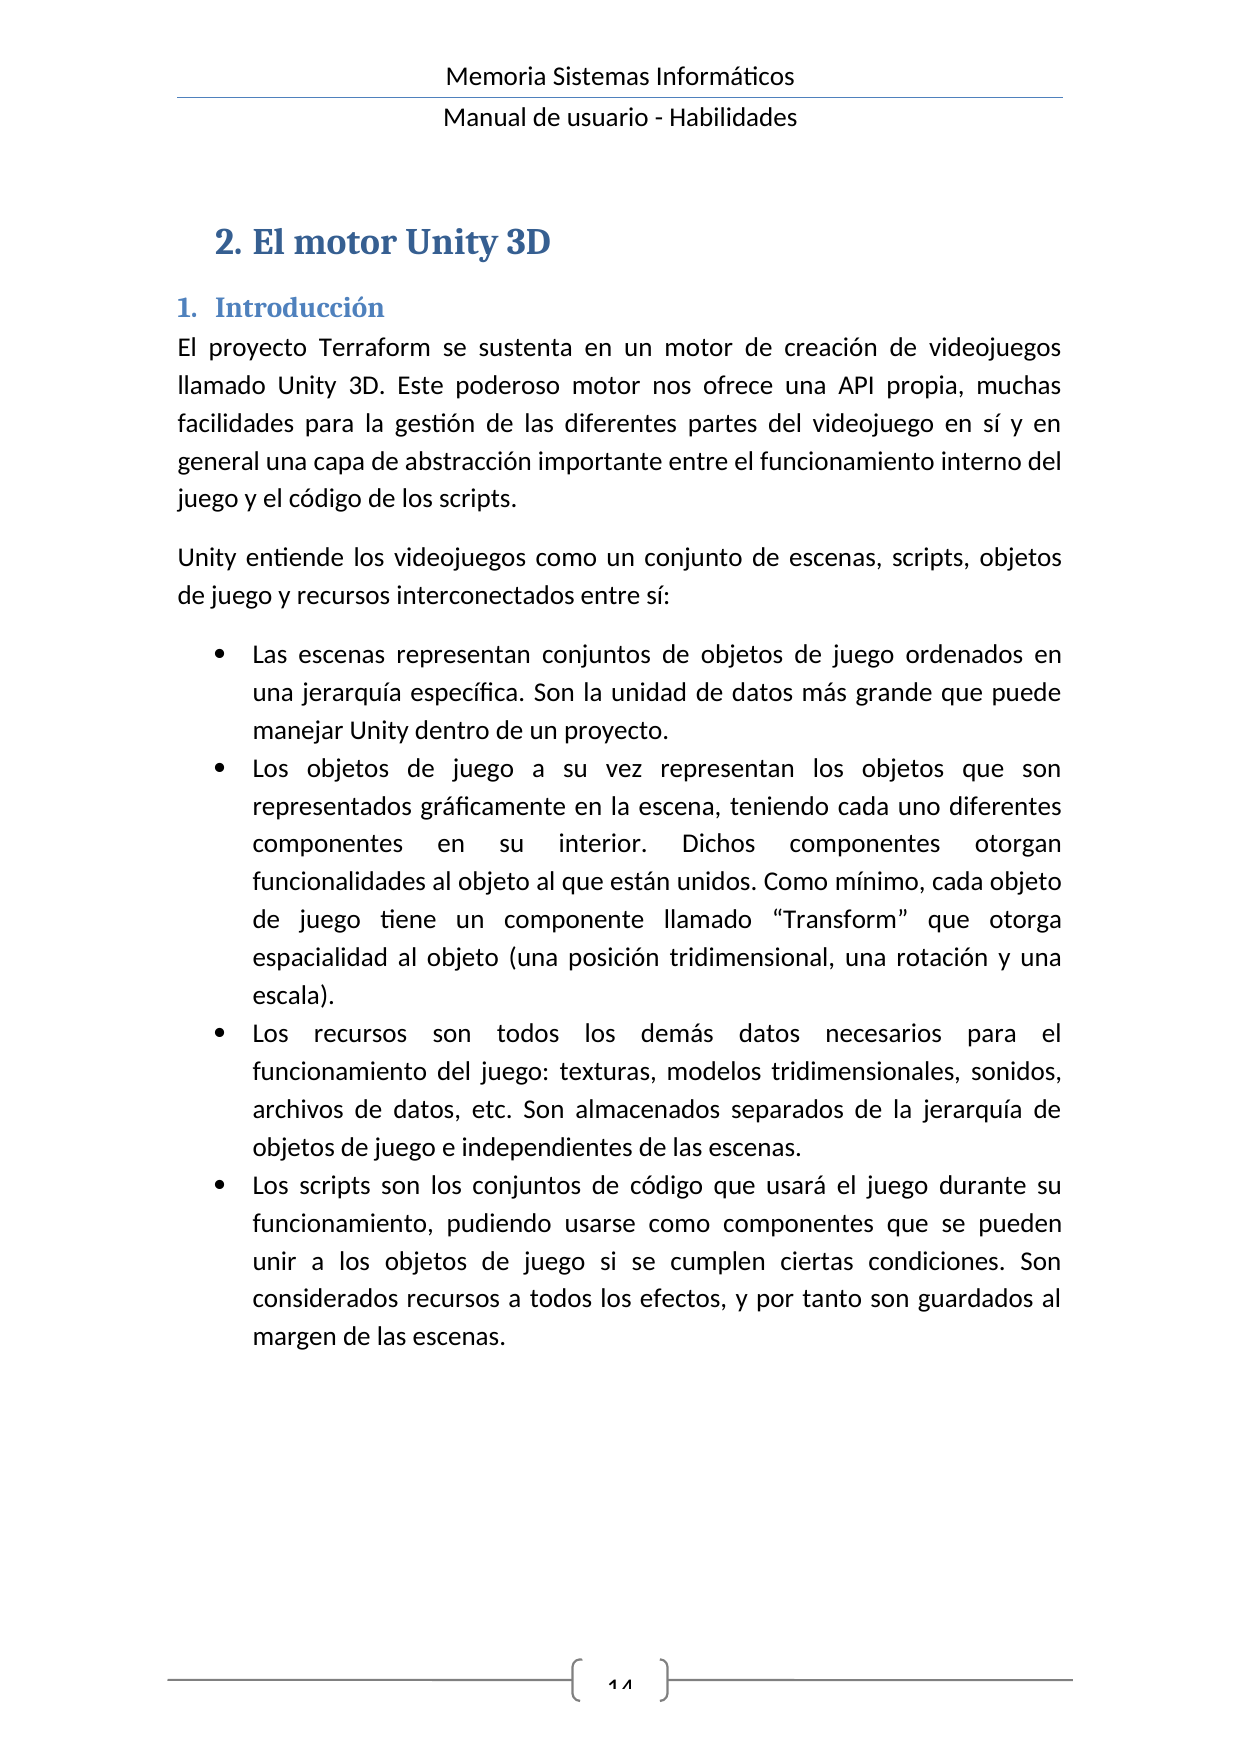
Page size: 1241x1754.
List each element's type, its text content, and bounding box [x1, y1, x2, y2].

list Los recursos son todos los demás datos necesarios para el funcionamiento del juego: texturas, modelos tridimensionales, sonidos, archivos de datos, etc. Son almacenados separados de la jerarquía de objetos de juego e independientes de las escenas. [215, 1016, 1063, 1163]
subtitle El motor Unity 3D [215, 221, 1063, 264]
text Unity entiende los videojuegos como un conjunto de escenas, scripts, objetos de juego y recursos interconectados entre sí: [177, 540, 1063, 611]
list Los scripts son los conjuntos de código que usará el juego durante su funcionamiento, pudiendo usarse como componentes que se pueden unir a los objetos de juego si se cumplen ciertas condiciones. Son considerados recursos a todos los efectos, y por tanto son guardados al margen de las escenas. [215, 1168, 1063, 1353]
list Los objetos de juego a su vez representan los objetos que son representados gráficamente en la escena, teniendo cada uno diferentes componentes en su interior. Dichos componentes otorgan funcionalidades al objeto al que están unidos. Como mínimo, cada objeto de juego tiene un componente llamado “Transform” que otorga espacialidad al objeto (una posición tridimensional, una rotación y una escala). [215, 751, 1063, 1011]
text El proyecto Terraform se sustenta en un motor de creación de videojuegos llamado Unity 3D. Este poderoso motor nos ofrece una API propia, muchas facilidades para la gestión de las diferentes partes del videojuego en sí y en general una capa de abstracción importante entre el funcionamiento interno del juego y el código de los scripts. [177, 330, 1063, 515]
list Las escenas representan conjuntos de objetos de juego ordenados en una jerarquía específica. Son la unidad de datos más grande que puede manejar Unity dentro de un proyecto. [215, 637, 1063, 746]
subtitle Introducción [177, 291, 1063, 325]
